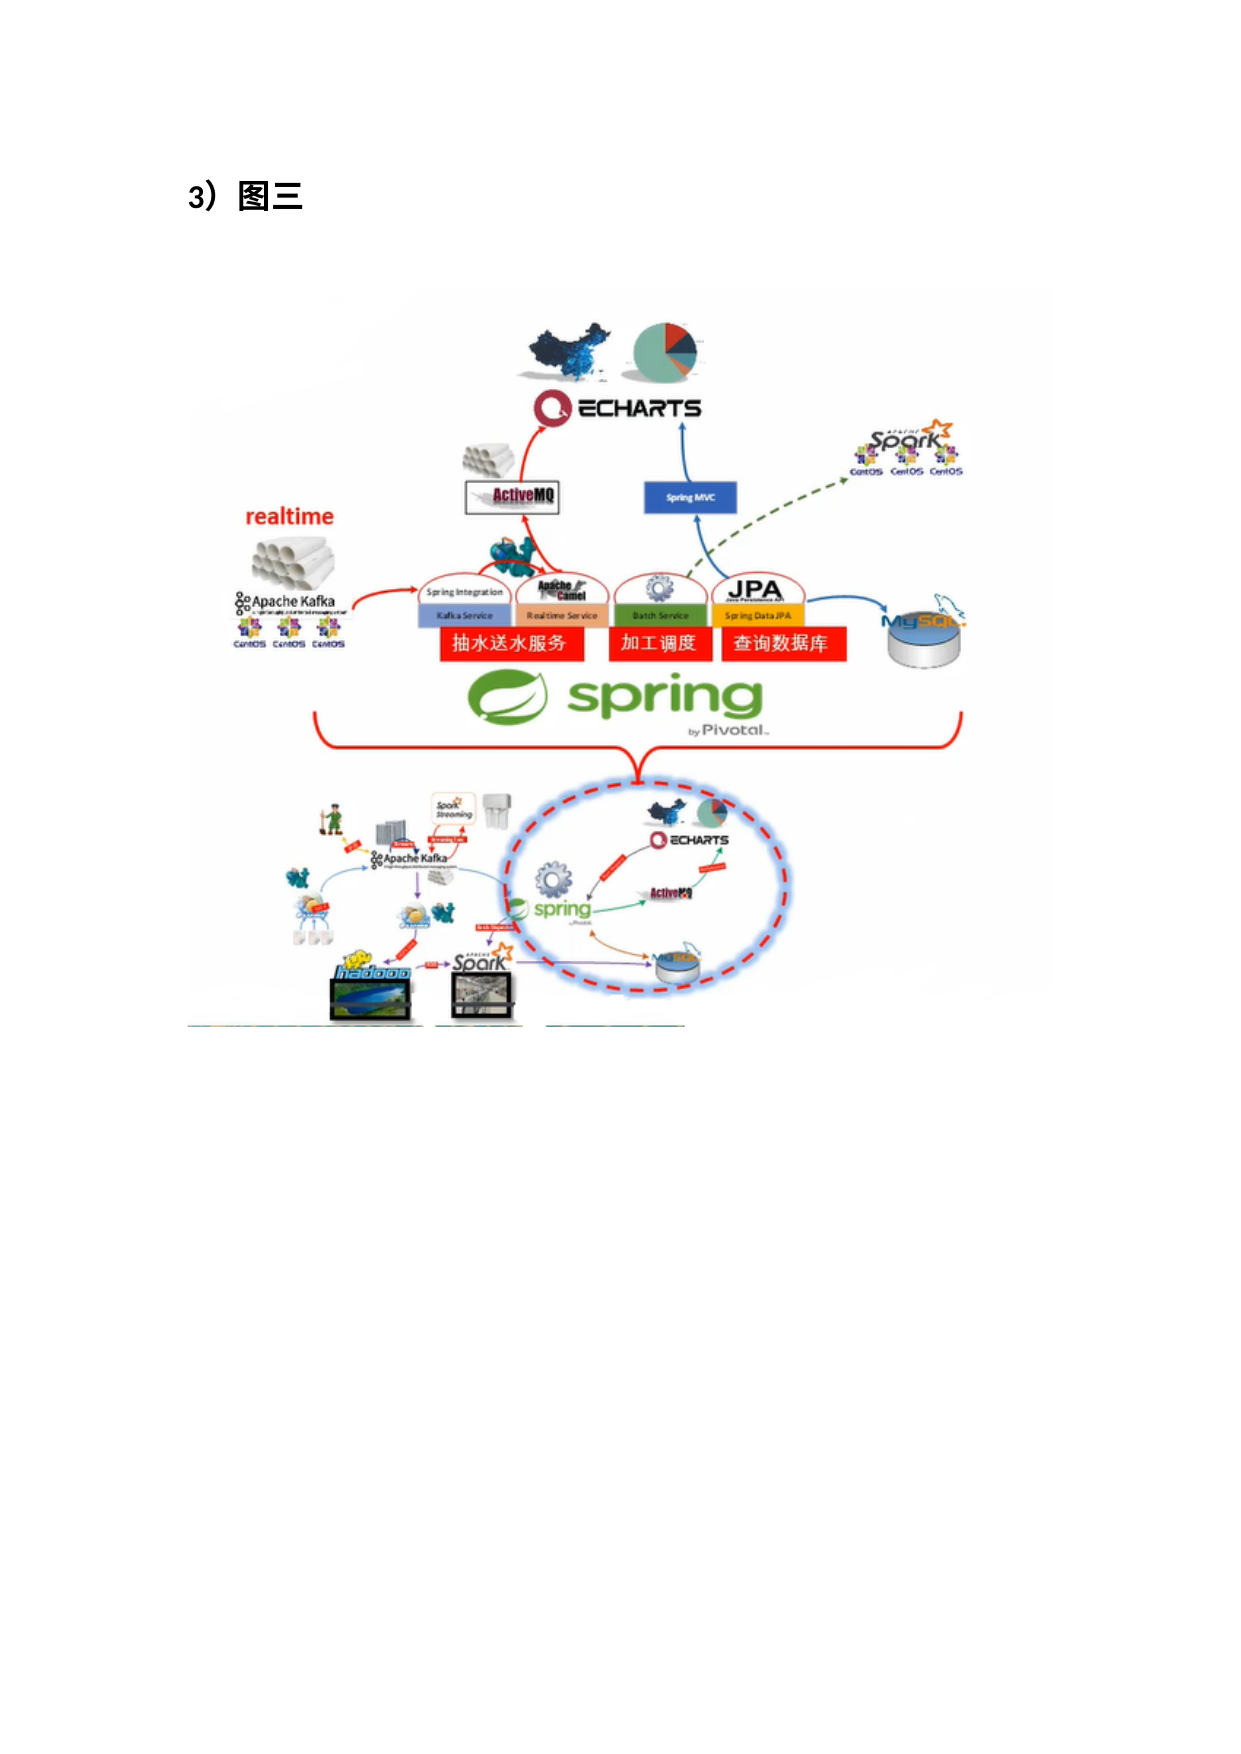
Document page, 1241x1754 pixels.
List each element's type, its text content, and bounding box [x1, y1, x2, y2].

subtitle 3）图三 [187, 162, 1053, 227]
picture [187, 289, 1053, 1027]
